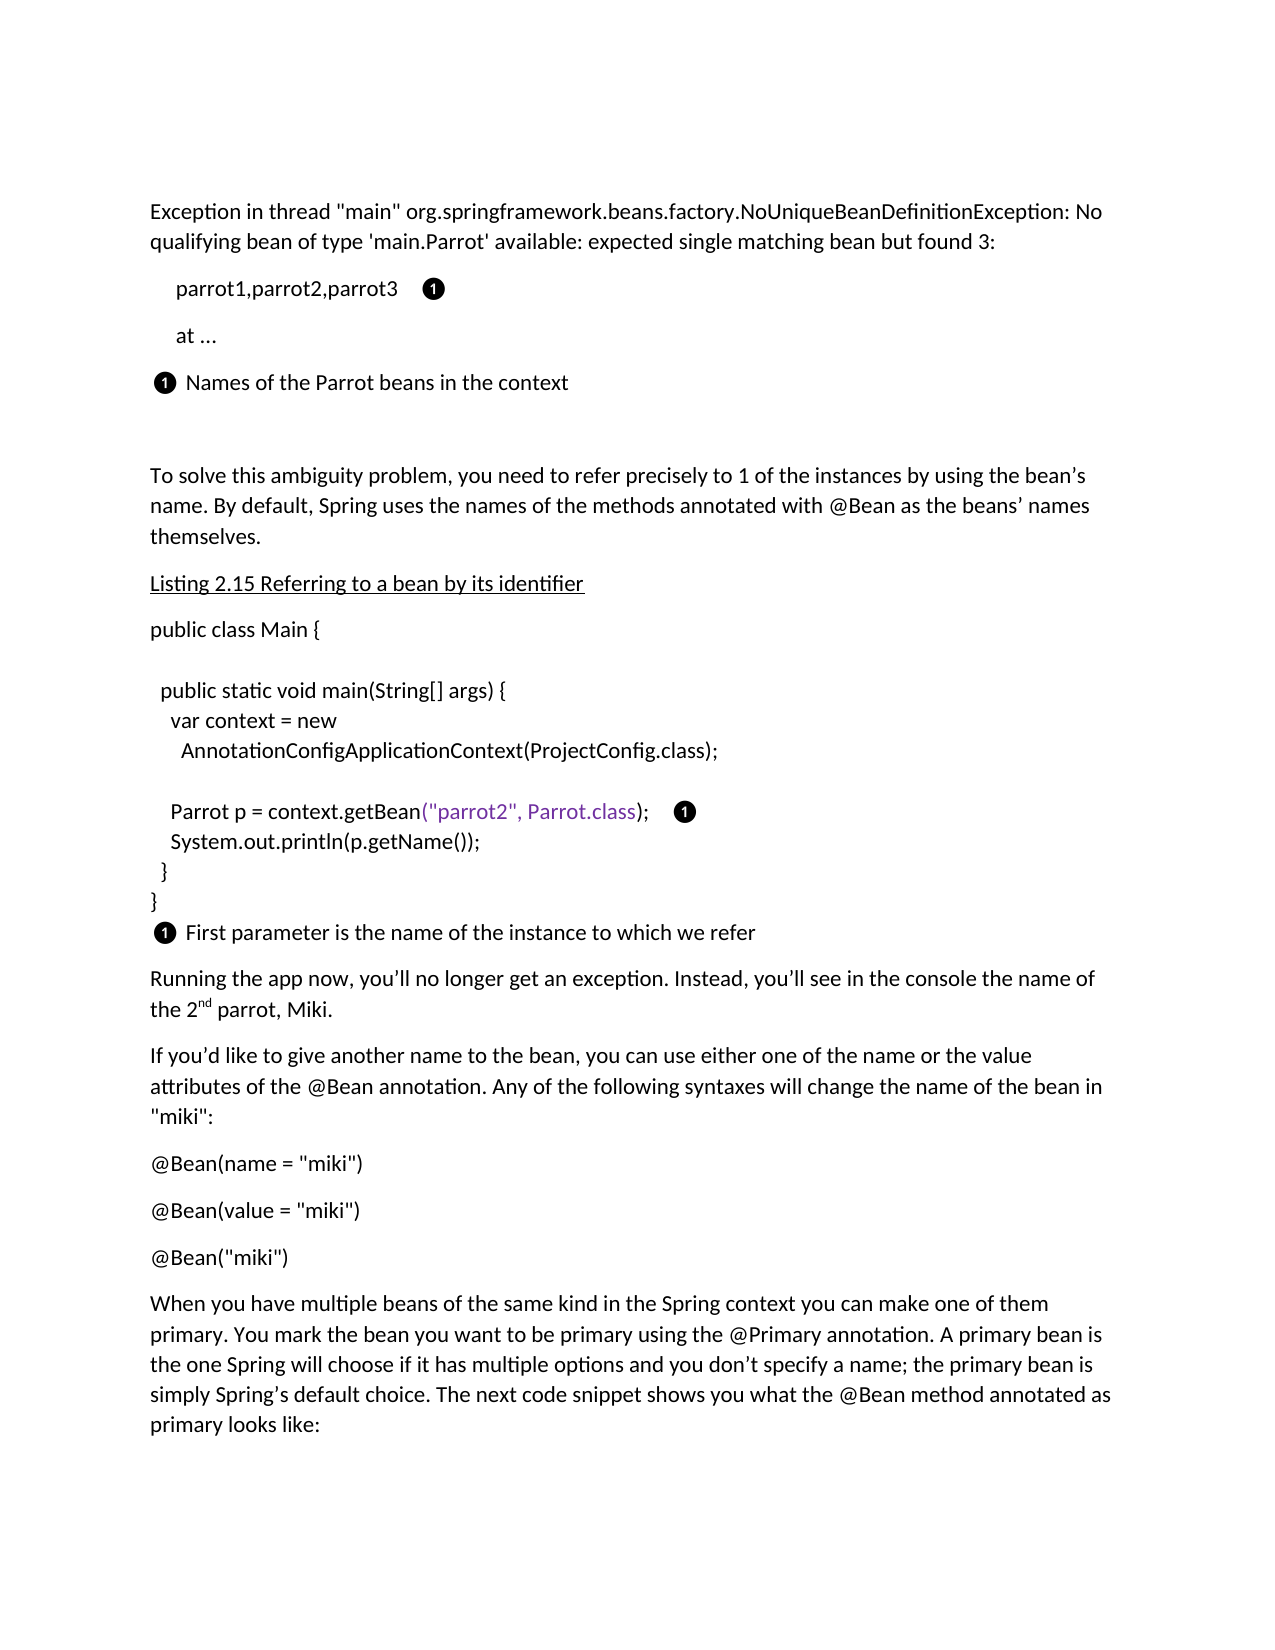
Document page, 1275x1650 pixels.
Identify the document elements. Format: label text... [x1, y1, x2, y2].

text Listing 2.15 Referring to a bean by its identifier [150, 569, 1125, 597]
text public class Main { [150, 616, 1125, 644]
text When you have multiple beans of the same kind in the Spring context you can make one of them primary. You mark the bean you want to be primary using the @Primary annotation. A primary bean is the one Spring will choose if it has multiple options and you don’t specify a name; the primary bean is simply Spring’s default choice. The next code snippet shows you what the @Bean method annotated as primary looks like: [150, 1289, 1125, 1438]
text at ... [150, 321, 1125, 349]
text var context = new [150, 706, 1125, 734]
text AnnotationConfigApplicationContext(ProjectConfig.class); [150, 736, 1125, 764]
text If you’d like to give another name to the bean, you can use either one of the name or the value attributes of the @Bean annotation. Any of the following syntaxes will change the name of the bean in "miki": [150, 1042, 1125, 1130]
text System.out.println(p.getName()); [150, 827, 1125, 855]
text } [150, 887, 1125, 916]
text ❶ First parameter is the name of the instance to which we refer [150, 918, 1125, 946]
text Exception in thread "main" org.springframework.beans.factory.NoUniqueBeanDefinitionException: No qualifying bean of type 'main.Parrot' available: expected single matching bean but found 3: [150, 197, 1125, 255]
text Parrot p = context.getBean("parrot2", Parrot.class); ❶ [150, 797, 1125, 825]
text ❶ Names of the Parrot beans in the context [150, 368, 1125, 396]
text public static void main(String[] args) { [150, 676, 1125, 704]
text Running the app now, you’ll no longer get an exception. Instead, you’ll see in the console the name of the 2nd parrot, Miki. [150, 964, 1125, 1023]
text @Bean(name = "miki") [150, 1149, 1125, 1177]
text To solve this ambiguity problem, you need to refer precisely to 1 of the instances by using the bean’s name. By default, Spring uses the names of the methods annotated with @Bean as the beans’ names themselves. [150, 461, 1125, 550]
text @Bean(value = "miki") [150, 1196, 1125, 1224]
text } [150, 857, 1125, 885]
text @Bean("miki") [150, 1243, 1125, 1271]
text parrot1,parrot2,parrot3 ❶ [150, 274, 1125, 302]
